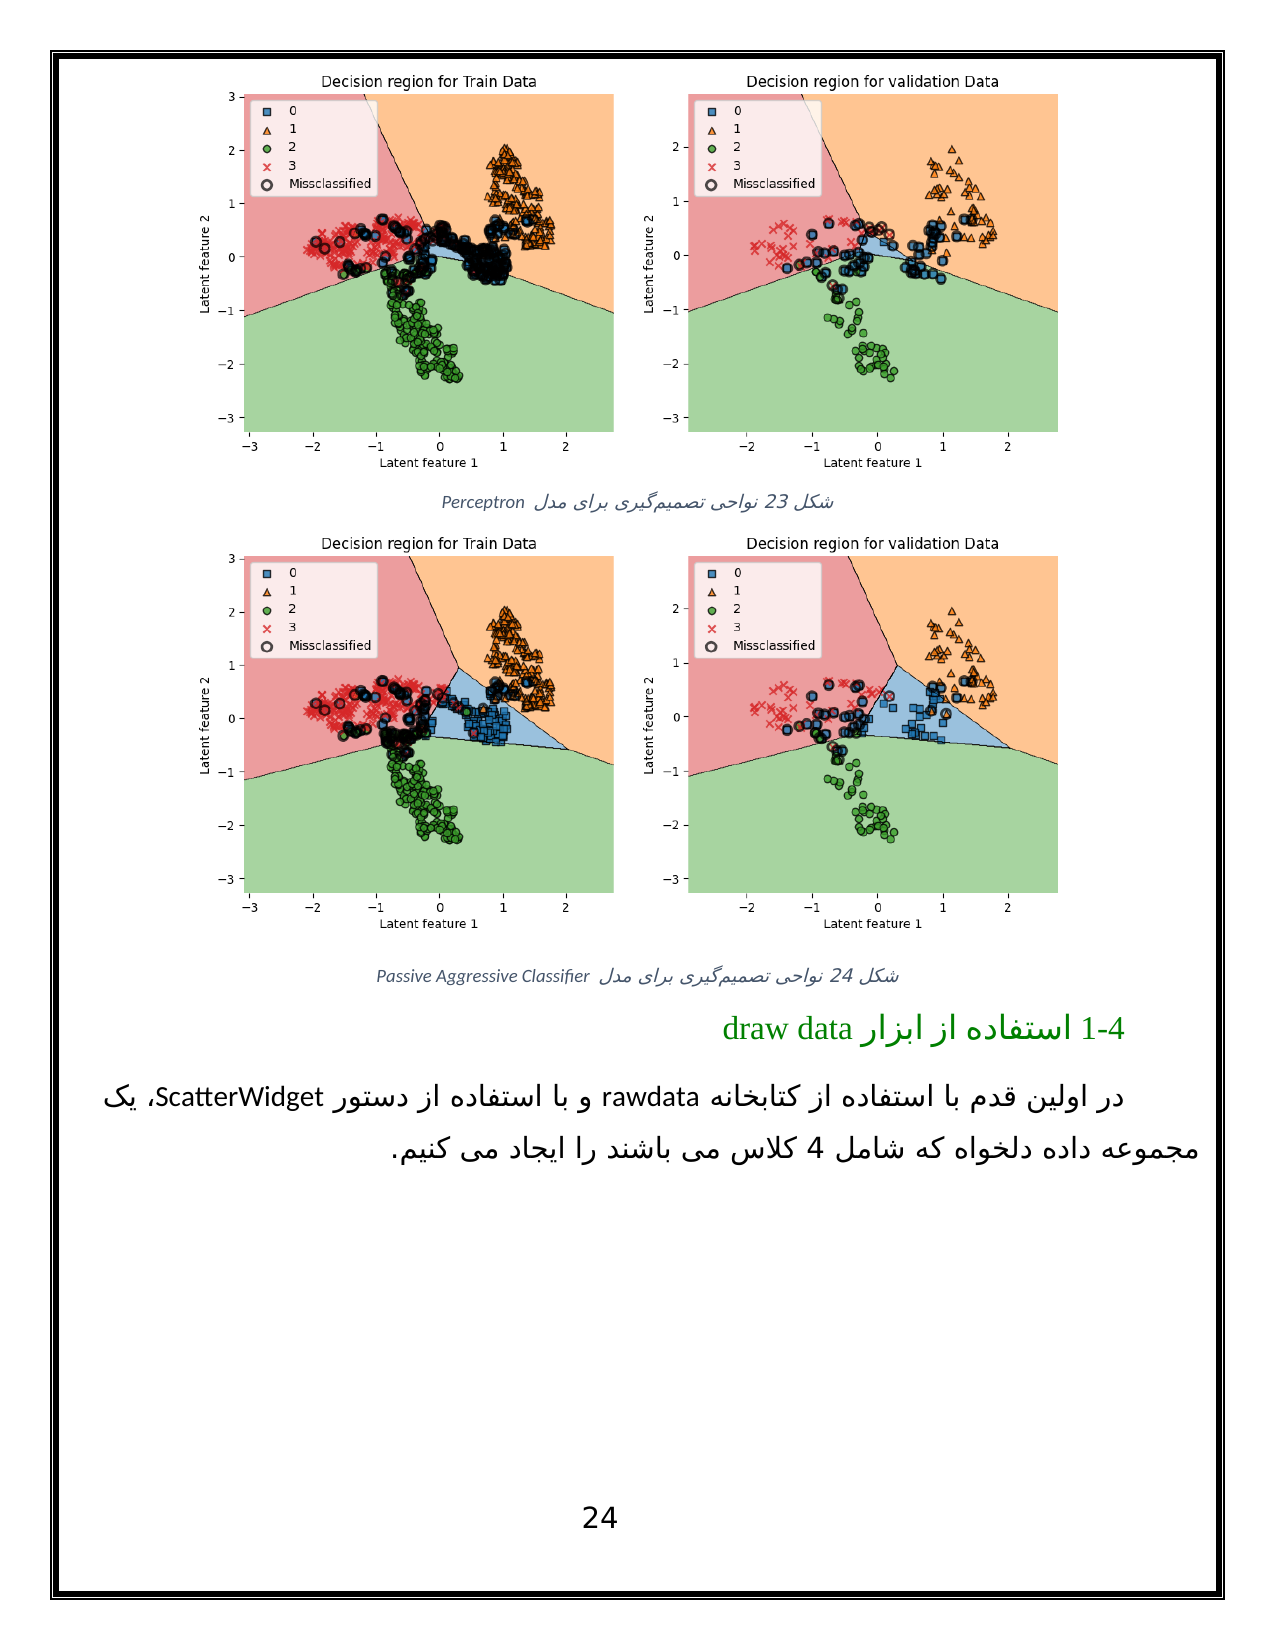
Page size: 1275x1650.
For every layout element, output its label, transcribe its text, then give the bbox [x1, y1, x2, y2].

text شکل 23 نواحی تصمیم‌گیری برای مدل Perceptron [75, 490, 1200, 513]
picture [112, 75, 1163, 470]
text شکل 24 نواحی تصمیم‌گیری برای مدل Passive Aggressive Classifier [75, 964, 1200, 987]
text 1-4 استفاده از ابزار draw data [75, 1008, 1200, 1047]
picture [112, 533, 1163, 929]
text در اولین قدم با استفاده از کتابخانه rawdata و با استفاده از دستور ScatterWidget، یک مجموعه داده دلخواه که شامل 4 کلاس می باشند را ایجاد می کنیم. [75, 1078, 1200, 1165]
